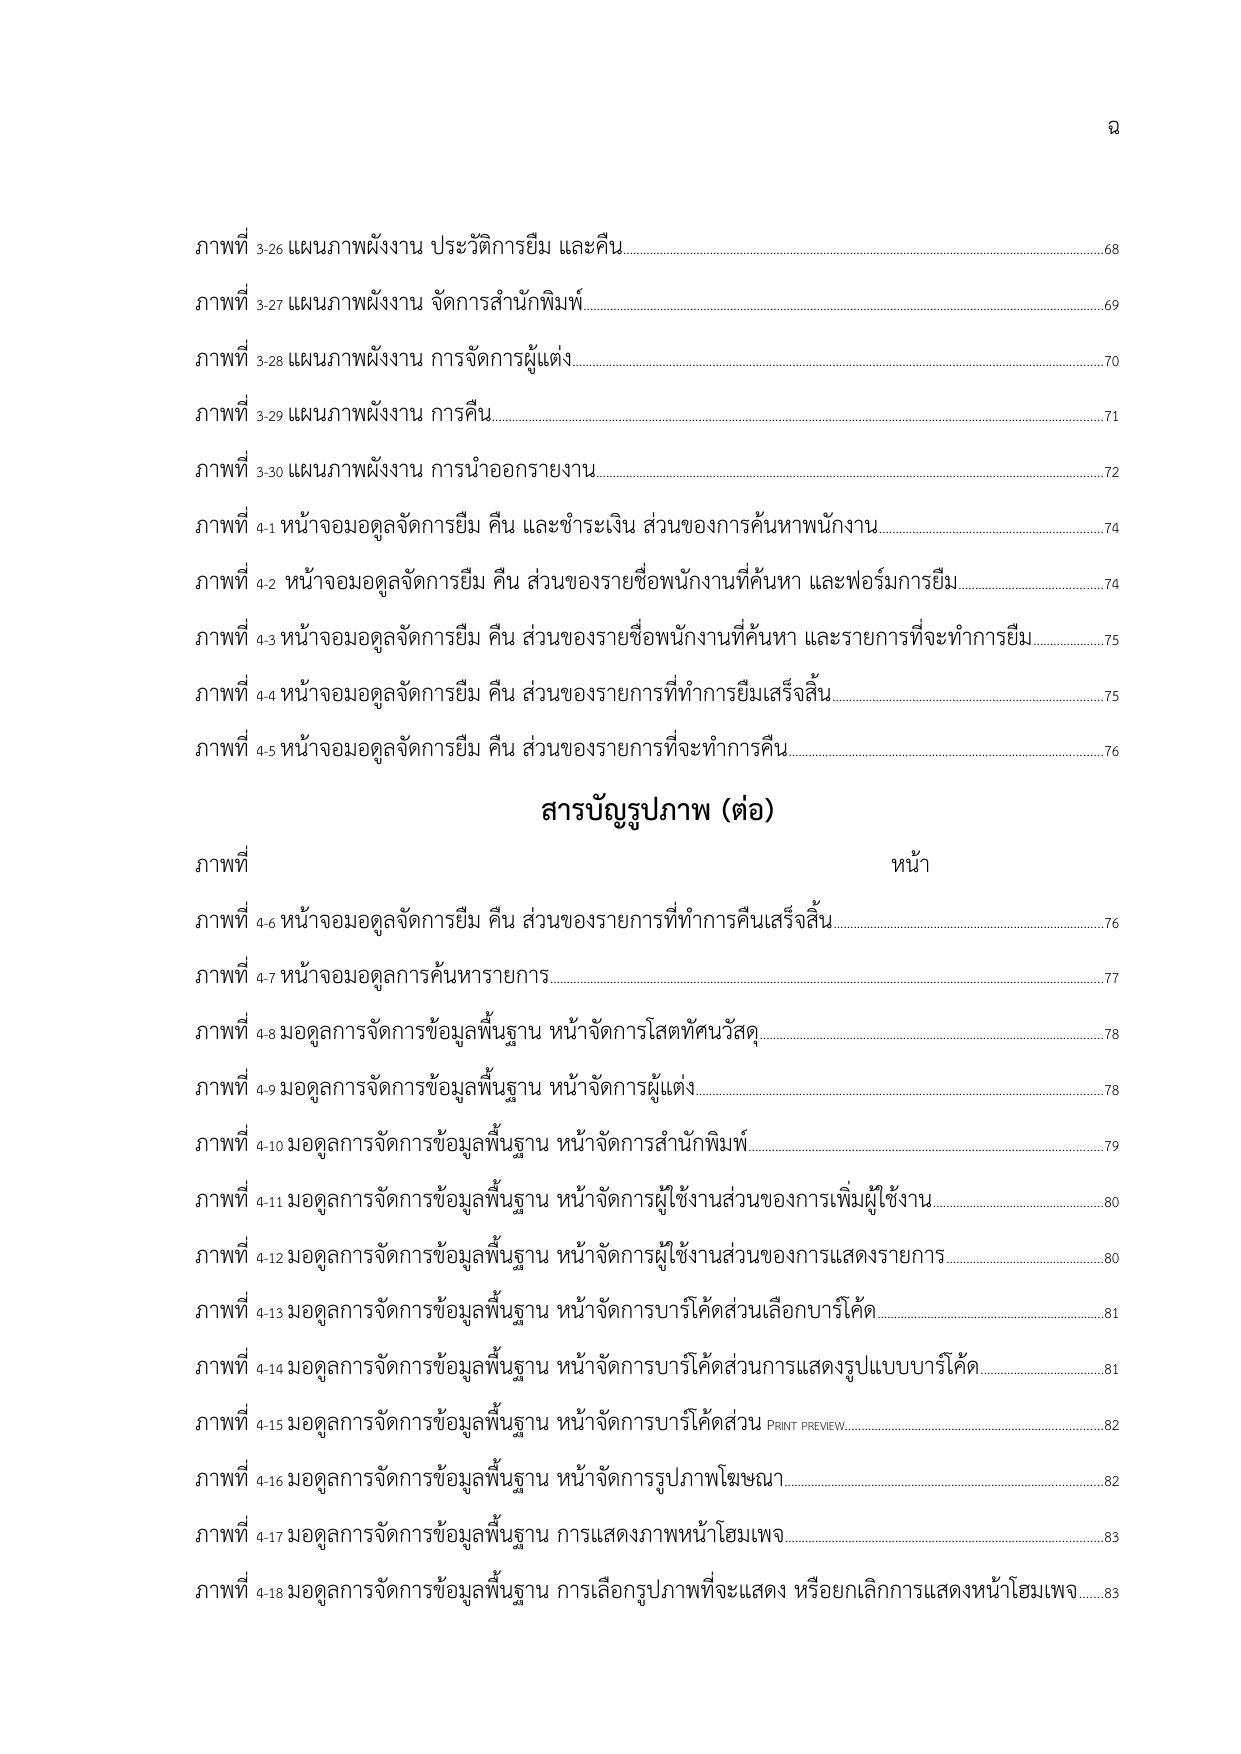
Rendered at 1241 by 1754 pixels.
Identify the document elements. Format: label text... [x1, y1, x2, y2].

text ภาพที่ 3-28 แผนภาพผังงาน การจัดการผู้แต่ง 70 [195, 337, 1120, 374]
text ภาพที่ 4-3 หน้าจอมอดูลจัดการยืม คืน ส่วนของรายชื่อพนักงานที่ค้นหา และรายการที่จะทำการยืม 75 [195, 616, 1120, 653]
text ภาพที่ 4-11 มอดูลการจัดการข้อมูลพื้นฐาน หน้าจัดการผู้ใช้งานส่วนของการเพิ่มผู้ใช้งาน 80 [195, 1178, 1120, 1216]
text ภาพที่ 4-12 มอดูลการจัดการข้อมูลพื้นฐาน หน้าจัดการผู้ใช้งานส่วนของการแสดงรายการ 80 [195, 1234, 1120, 1271]
text ภาพที่ 4-4 หน้าจอมอดูลจัดการยืม คืน ส่วนของรายการที่ทำการยืมเสร็จสิ้น 75 [195, 672, 1120, 709]
text ภาพที่ 4-8 มอดูลการจัดการข้อมูลพื้นฐาน หน้าจัดการโสตทัศนวัสดุ 78 [195, 1010, 1120, 1048]
subtitle สารบัญรูปภาพ (ต่อ) [195, 783, 1120, 830]
text ภาพที่ 3-26 แผนภาพผังงาน ประวัติการยืม และคืน 68 [195, 225, 1120, 263]
text ภาพที่ 4-13 มอดูลการจัดการข้อมูลพื้นฐาน หน้าจัดการบาร์โค้ดส่วนเลือกบาร์โค้ด 81 [195, 1289, 1120, 1327]
text ภาพที่ 4-14 มอดูลการจัดการข้อมูลพื้นฐาน หน้าจัดการบาร์โค้ดส่วนการแสดงรูปแบบบาร์โค้ด 81 [195, 1345, 1120, 1383]
text ภาพที่ 4-9 มอดูลการจัดการข้อมูลพื้นฐาน หน้าจัดการผู้แต่ง 78 [195, 1066, 1120, 1104]
text ภาพที่ 4-7 หน้าจอมอดูลการค้นหารายการ 77 [195, 954, 1120, 992]
text ภาพที่ 4-2 หน้าจอมอดูลจัดการยืม คืน ส่วนของรายชื่อพนักงานที่ค้นหา และฟอร์มการยืม 74 [195, 560, 1120, 598]
text ภาพที่ 4-18 มอดูลการจัดการข้อมูลพื้นฐาน การเลือกรูปภาพที่จะแสดง หรือยกเลิกการแสดงหน้าโฮมเพจ 83 [195, 1569, 1120, 1606]
text ภาพที่ 4-6 หน้าจอมอดูลจัดการยืม คืน ส่วนของรายการที่ทำการคืนเสร็จสิ้น 76 [195, 899, 1120, 936]
text ภาพที่ 4-15 มอดูลการจัดการข้อมูลพื้นฐาน หน้าจัดการบาร์โค้ดส่วนPrint preview 82 [195, 1401, 1120, 1439]
text ภาพที่ 4-5 หน้าจอมอดูลจัดการยืม คืน ส่วนของรายการที่จะทำการคืน 76 [195, 727, 1120, 765]
text ภาพที่ 4-1 หน้าจอมอดูลจัดการยืม คืน และชำระเงิน ส่วนของการค้นหาพนักงาน 74 [195, 504, 1120, 542]
text ภาพที่ 3-29 แผนภาพผังงาน การคืน 71 [195, 392, 1120, 430]
text ภาพที่ 3-30 แผนภาพผังงาน การนำออกรายงาน 72 [195, 448, 1120, 486]
text ภาพที่ 4-17 มอดูลการจัดการข้อมูลพื้นฐาน การแสดงภาพหน้าโฮมเพจ 83 [195, 1513, 1120, 1551]
text ภาพที่ 4-10 มอดูลการจัดการข้อมูลพื้นฐาน หน้าจัดการสำนักพิมพ์ 79 [195, 1122, 1120, 1160]
text ภาพที่ 3-27 แผนภาพผังงาน จัดการสำนักพิมพ์ 69 [195, 281, 1120, 318]
text ภาพที่ 4-16 มอดูลการจัดการข้อมูลพื้นฐาน หน้าจัดการรูปภาพโฆษณา 82 [195, 1457, 1120, 1495]
text ภาพที่ หน้า [195, 843, 1120, 881]
